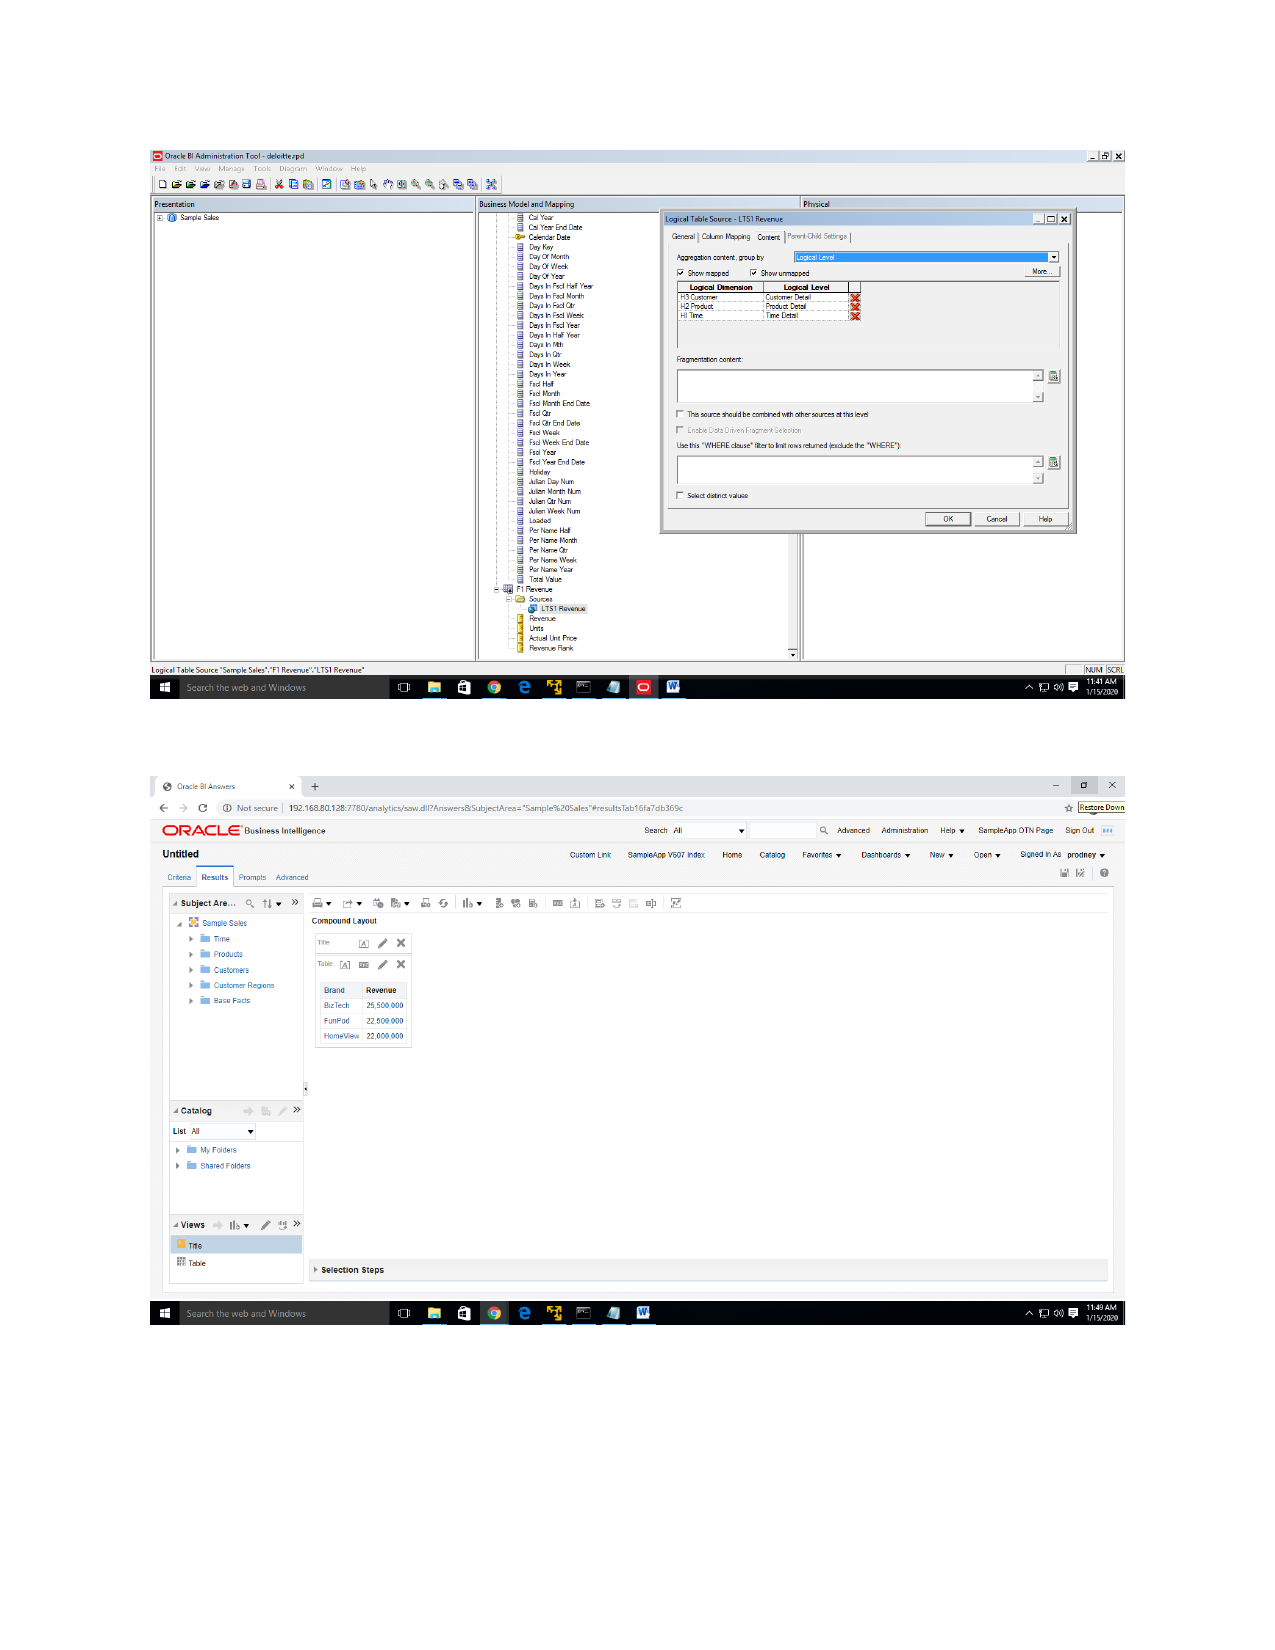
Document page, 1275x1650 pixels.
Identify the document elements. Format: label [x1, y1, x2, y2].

picture [150, 776, 1125, 1325]
picture [150, 150, 1125, 699]
